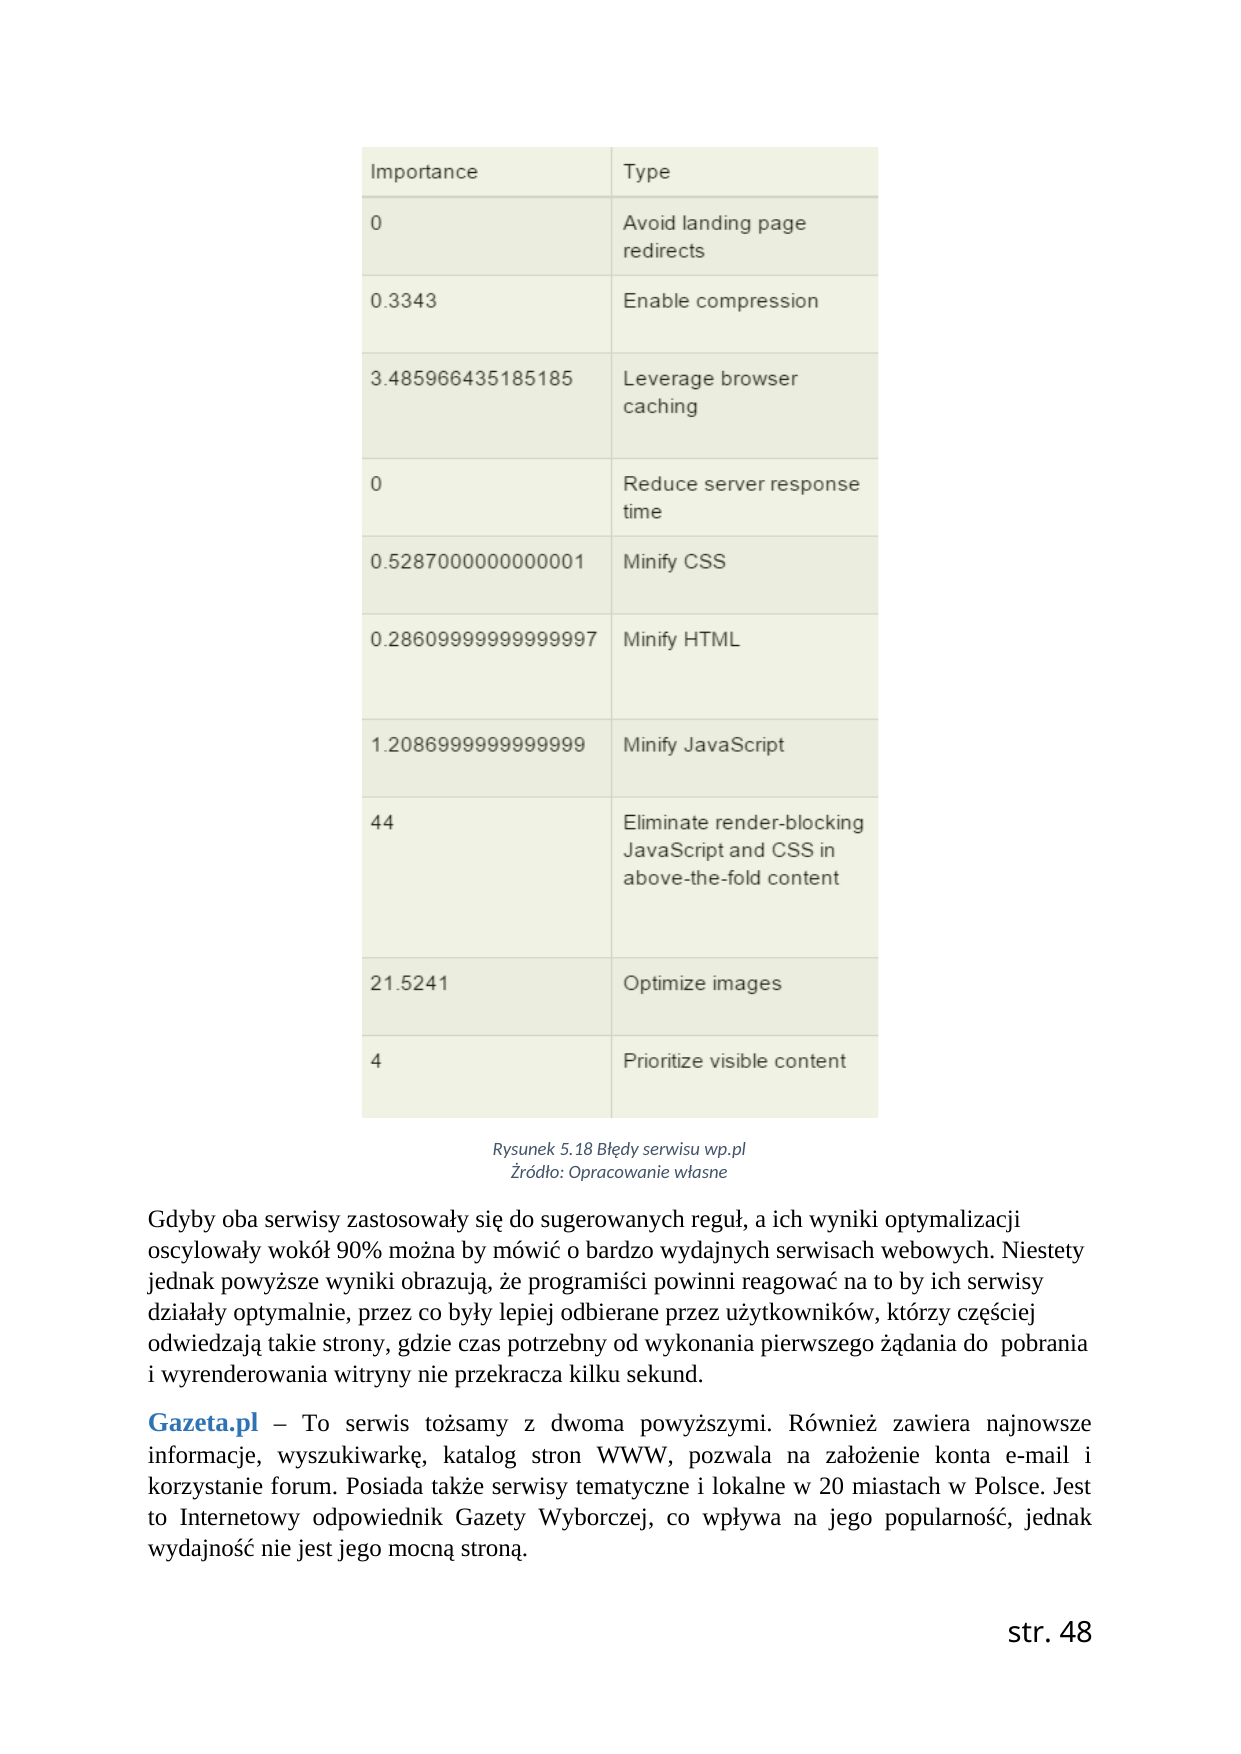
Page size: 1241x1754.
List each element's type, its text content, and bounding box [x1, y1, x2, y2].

text Gazeta.pl – To serwis tożsamy z dwoma powyższymi. Również zawiera najnowsze informacje, wyszukiwarkę, katalog stron WWW, pozwala na założenie konta e-mail i korzystanie forum. Posiada także serwisy tematyczne i lokalne w 20 miastach w Polsce. Jest to Internetowy odpowiednik Gazety Wyborczej, co wpływa na jego popularność, jednak wydajność nie jest jego mocną stroną. [148, 1407, 1093, 1562]
text Gdyby oba serwisy zastosowały się do sugerowanych reguł, a ich wyniki optymalizacji oscylowały wokół 90% można by mówić o bardzo wydajnych serwisach webowych. Niestety jednak powyższe wyniki obrazują, że programiści powinni reagować na to by ich serwisy działały optymalnie, przez co były lepiej odbierane przez użytkowników, którzy częściej odwiedzają takie strony, gdzie czas potrzebny od wykonania pierwszego żądania do pobrania i wyrenderowania witryny nie przekracza kilku sekund. [148, 1204, 1093, 1388]
picture [361, 147, 879, 1118]
